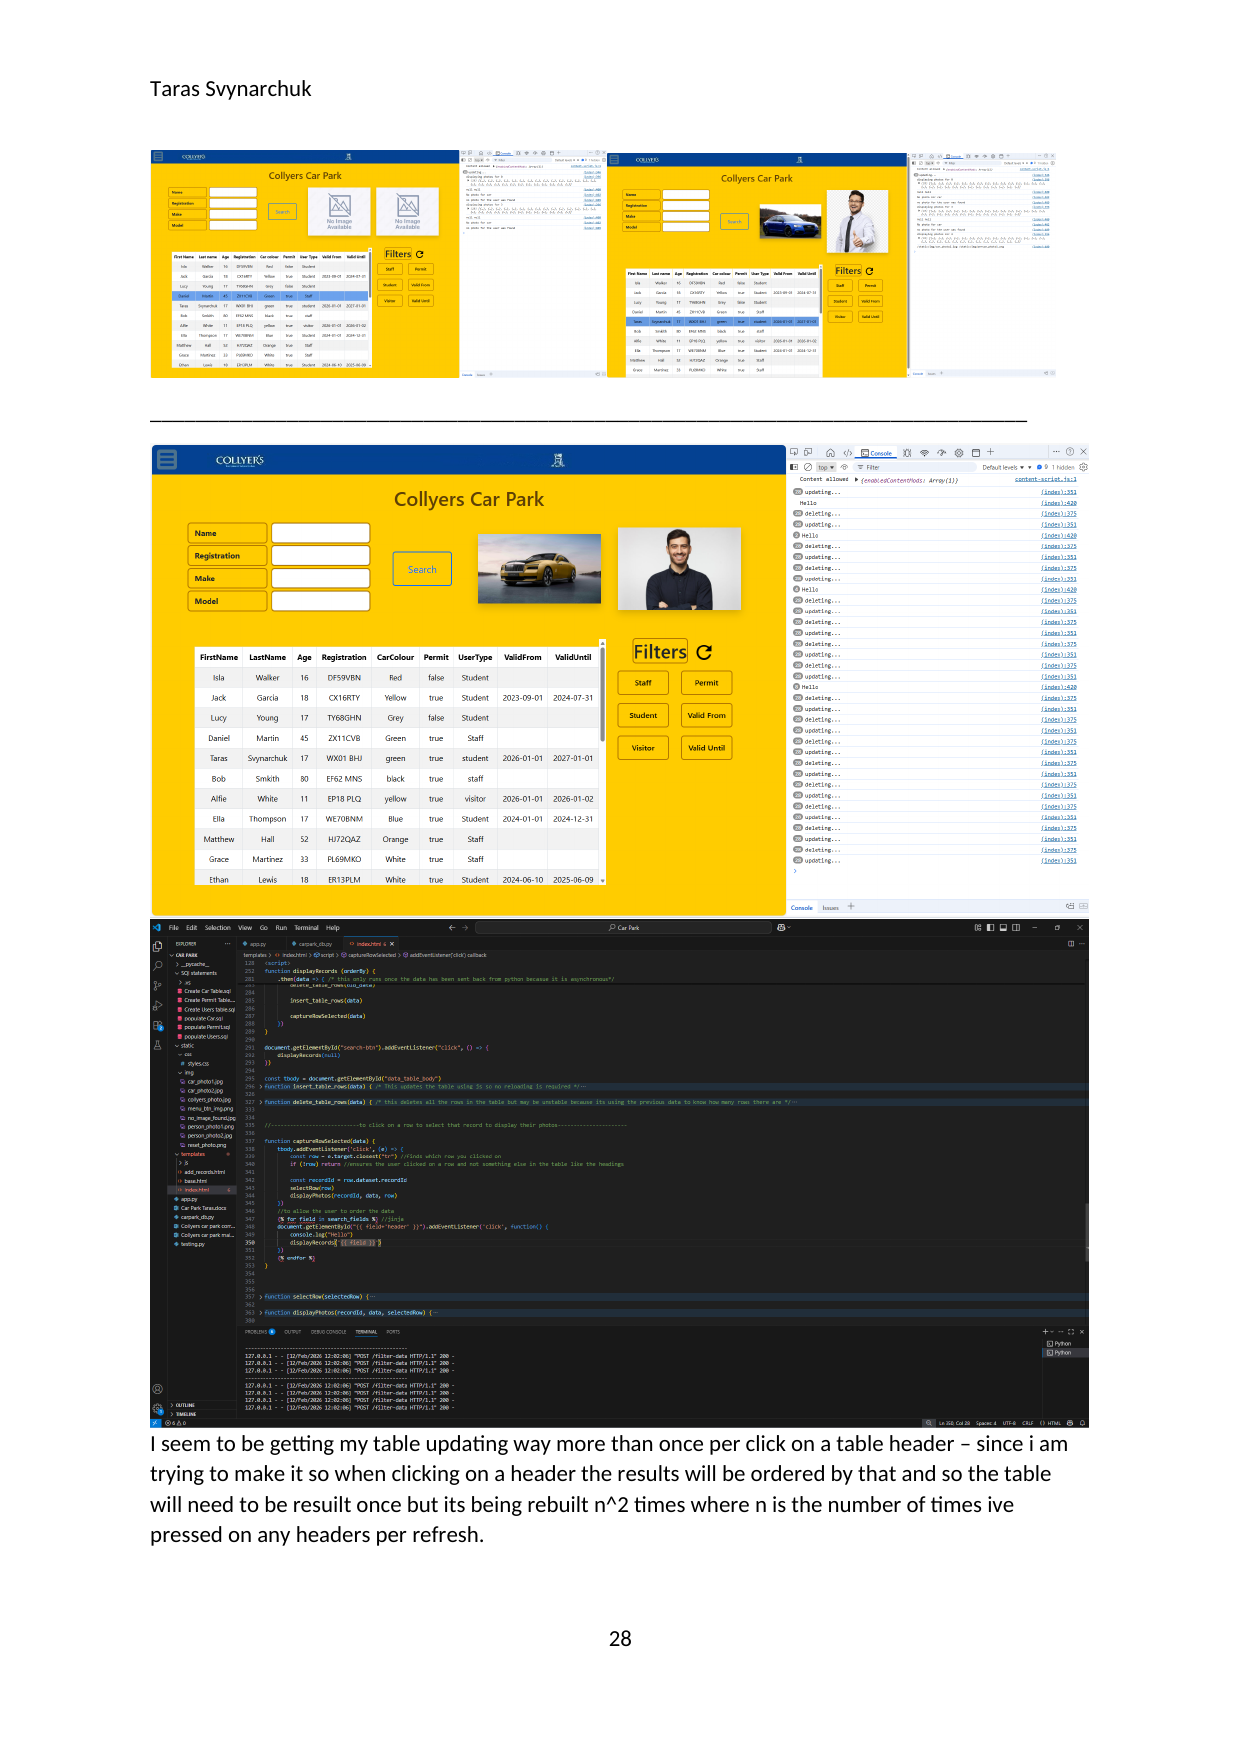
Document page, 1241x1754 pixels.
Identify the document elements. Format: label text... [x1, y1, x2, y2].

picture [150, 919, 1089, 1428]
text _____________________________________________________________________________ [150, 397, 1090, 425]
picture [150, 443, 1089, 918]
picture [150, 150, 1056, 378]
